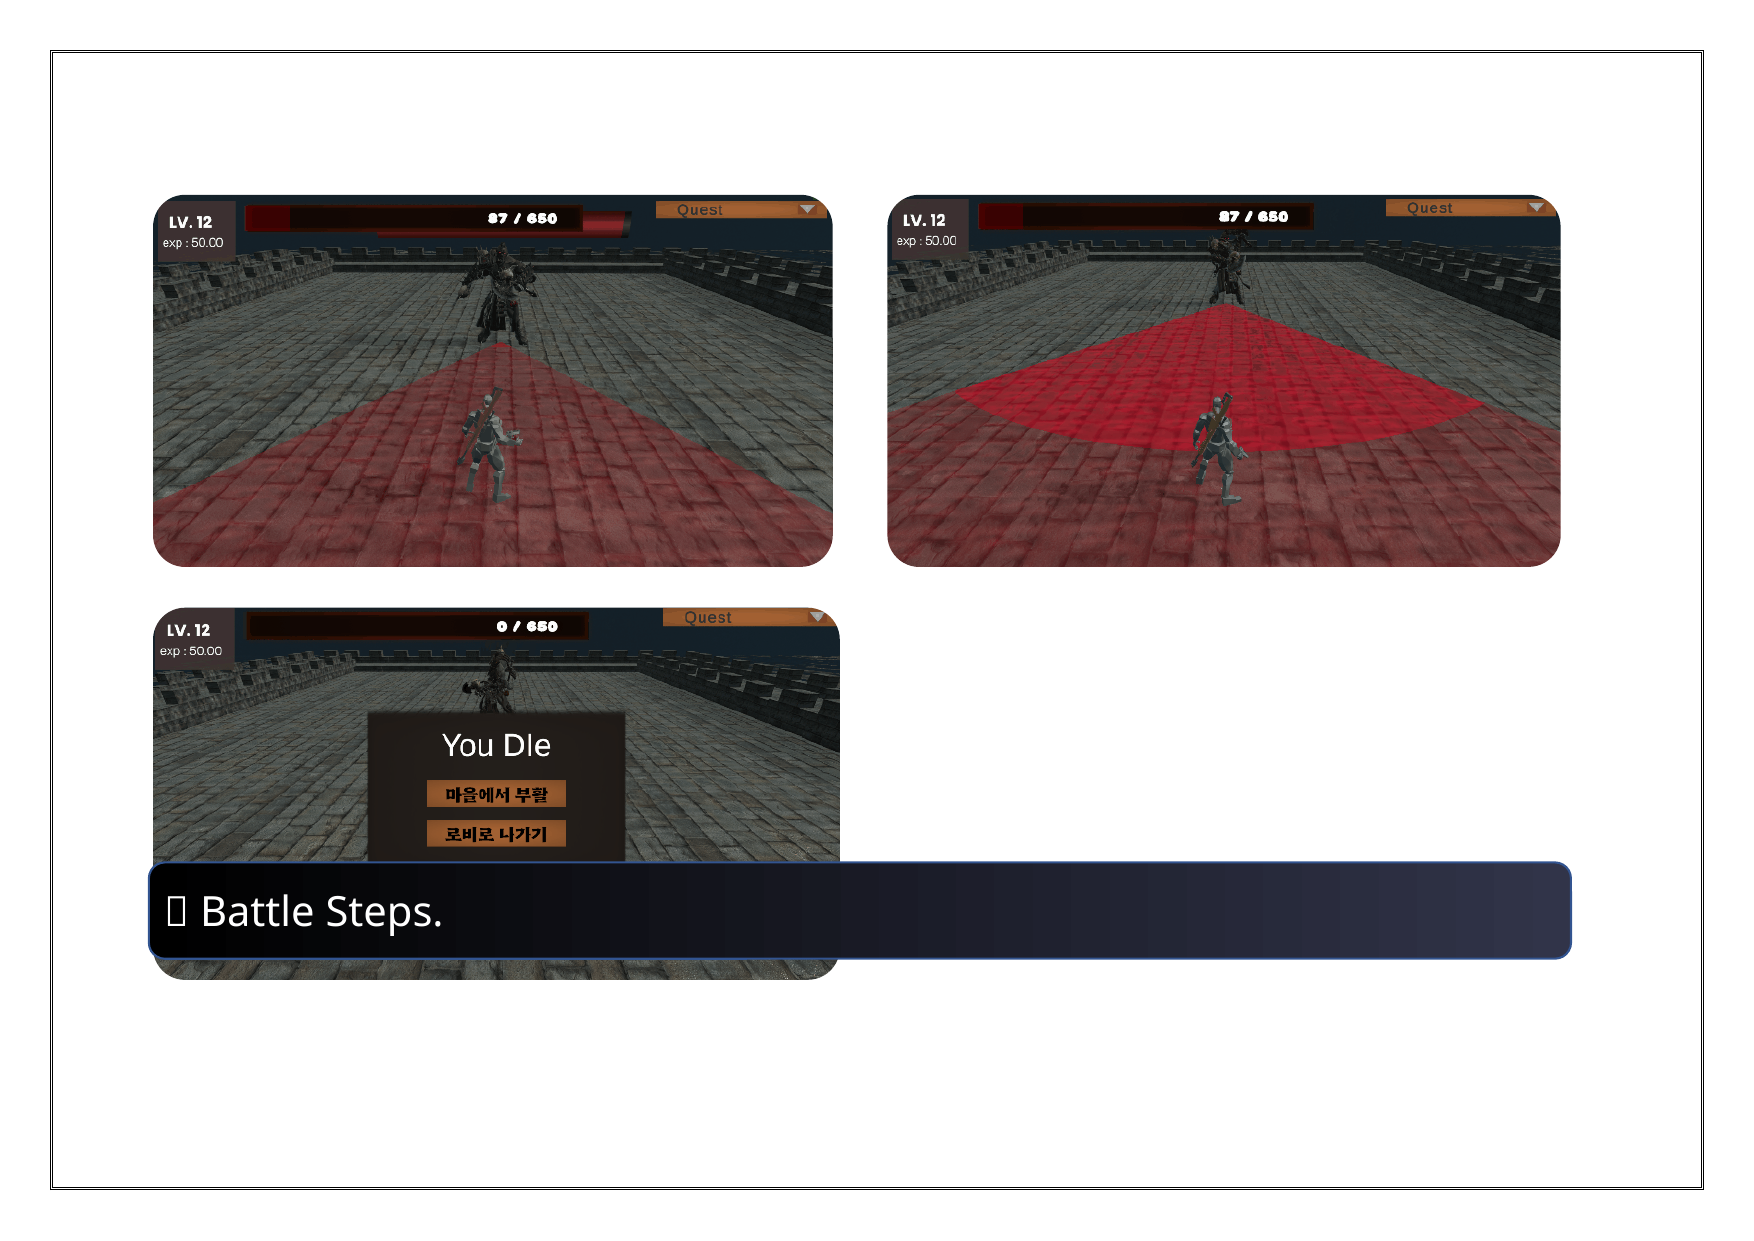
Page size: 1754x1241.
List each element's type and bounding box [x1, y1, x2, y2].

picture [153, 607, 840, 865]
picture [887, 194, 1561, 567]
picture [154, 957, 838, 980]
picture [153, 194, 833, 567]
